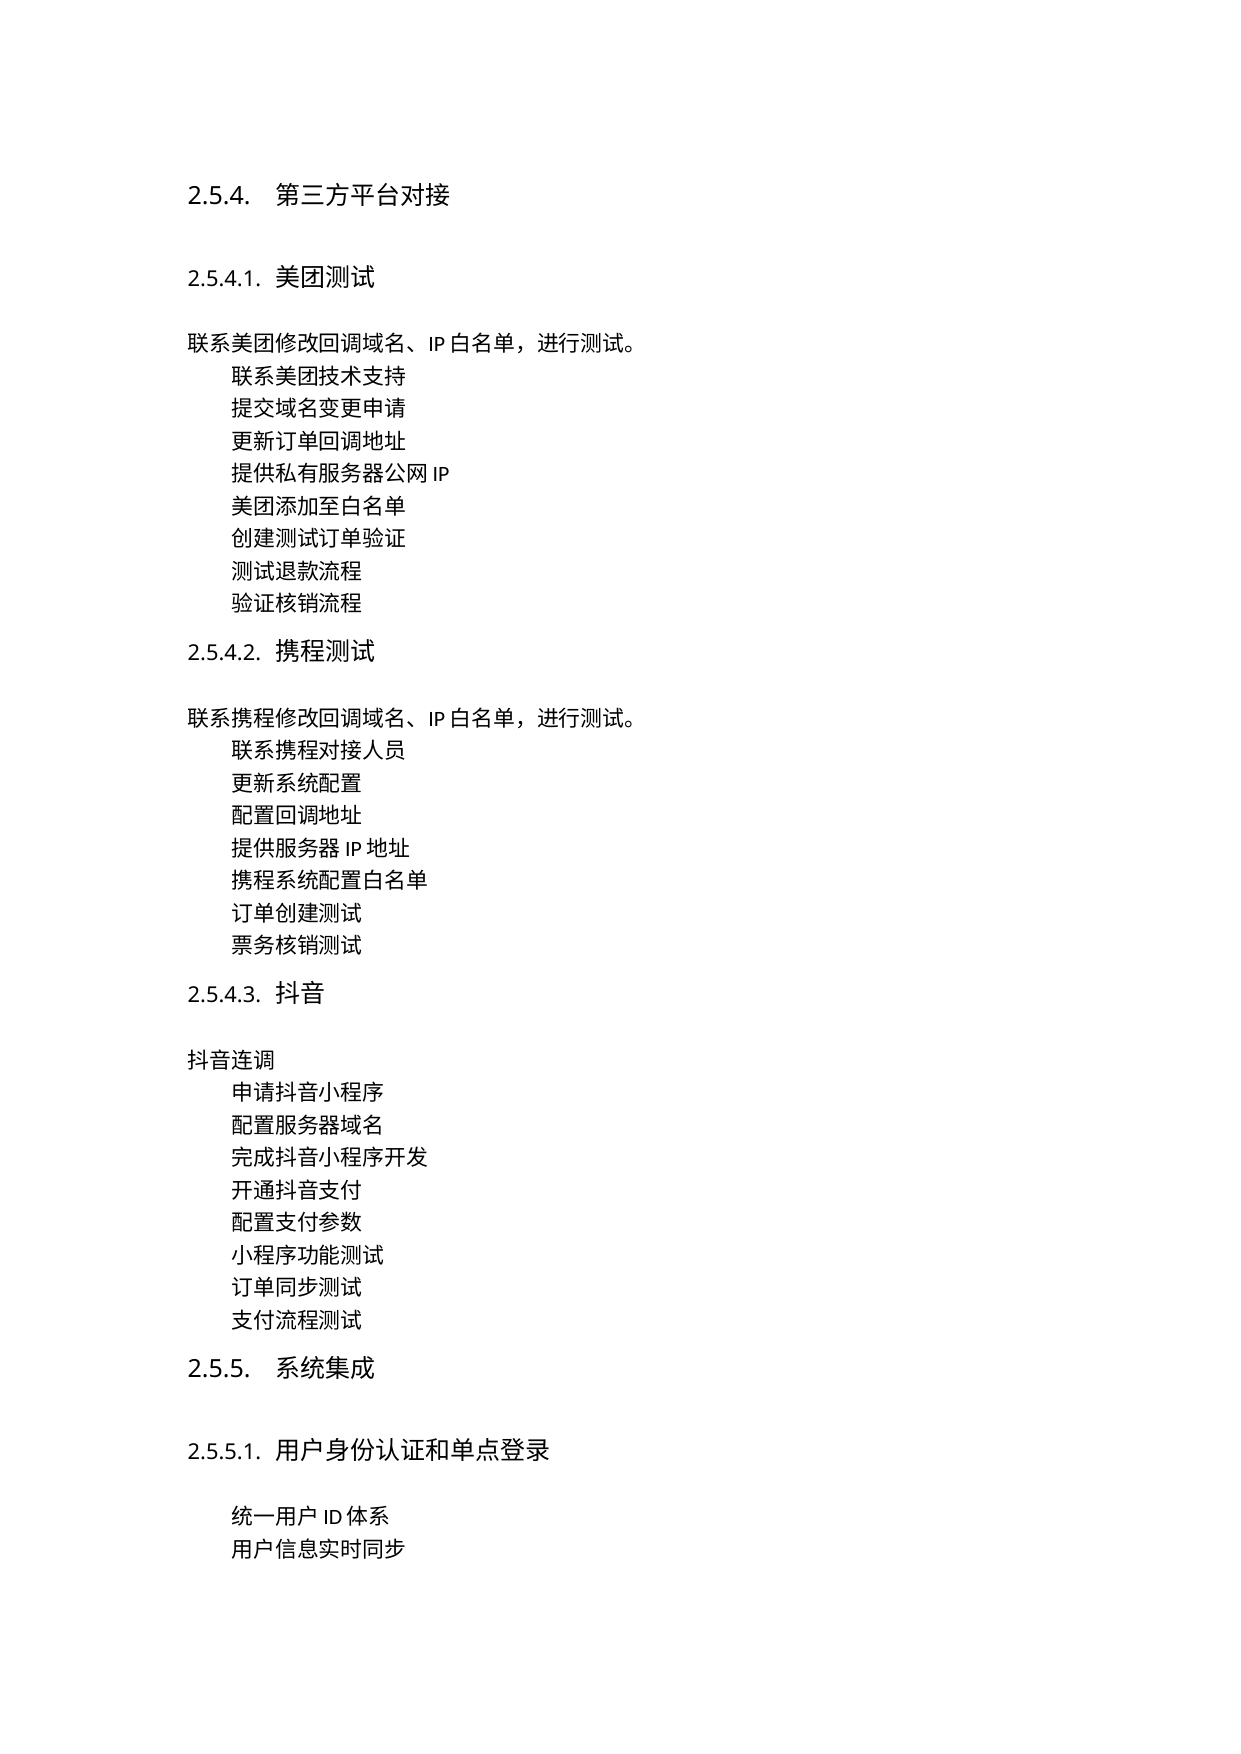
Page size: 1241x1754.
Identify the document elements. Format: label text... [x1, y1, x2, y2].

list 携程系统配置白名单 [187, 863, 1053, 895]
list 配置服务器域名 [187, 1107, 1053, 1140]
list 配置回调地址 [187, 798, 1053, 830]
list 配置支付参数 [187, 1205, 1053, 1237]
text 系统集成 [187, 1335, 1053, 1400]
text 抖音 [187, 960, 1053, 1025]
list 小程序功能测试 [187, 1237, 1053, 1270]
text 联系美团修改回调域名、IP白名单，进行测试。 [187, 326, 1053, 358]
list 支付流程测试 [187, 1302, 1053, 1335]
list 统一用户ID体系 [187, 1499, 1053, 1531]
list 联系美团技术支持 [187, 358, 1053, 391]
list 订单创建测试 [187, 895, 1053, 928]
list 开通抖音支付 [187, 1172, 1053, 1205]
text 联系携程修改回调域名、IP白名单，进行测试。 [187, 700, 1053, 733]
list 提供私有服务器公网IP [187, 456, 1053, 488]
list 创建测试订单验证 [187, 521, 1053, 553]
text 第三方平台对接 [187, 162, 1053, 227]
list 美团添加至白名单 [187, 488, 1053, 521]
list 测试退款流程 [187, 553, 1053, 586]
list 用户信息实时同步 [187, 1531, 1053, 1564]
list 联系携程对接人员 [187, 733, 1053, 765]
text 携程测试 [187, 618, 1053, 683]
list 申请抖音小程序 [187, 1075, 1053, 1107]
text 抖音连调 [187, 1042, 1053, 1075]
list 提交域名变更申请 [187, 391, 1053, 423]
list 提供服务器IP地址 [187, 830, 1053, 863]
list 票务核销测试 [187, 928, 1053, 960]
list 更新系统配置 [187, 765, 1053, 798]
list 完成抖音小程序开发 [187, 1140, 1053, 1172]
list 订单同步测试 [187, 1270, 1053, 1302]
list 验证核销流程 [187, 586, 1053, 618]
list 更新订单回调地址 [187, 423, 1053, 456]
text 用户身份认证和单点登录 [187, 1417, 1053, 1482]
text 美团测试 [187, 244, 1053, 309]
